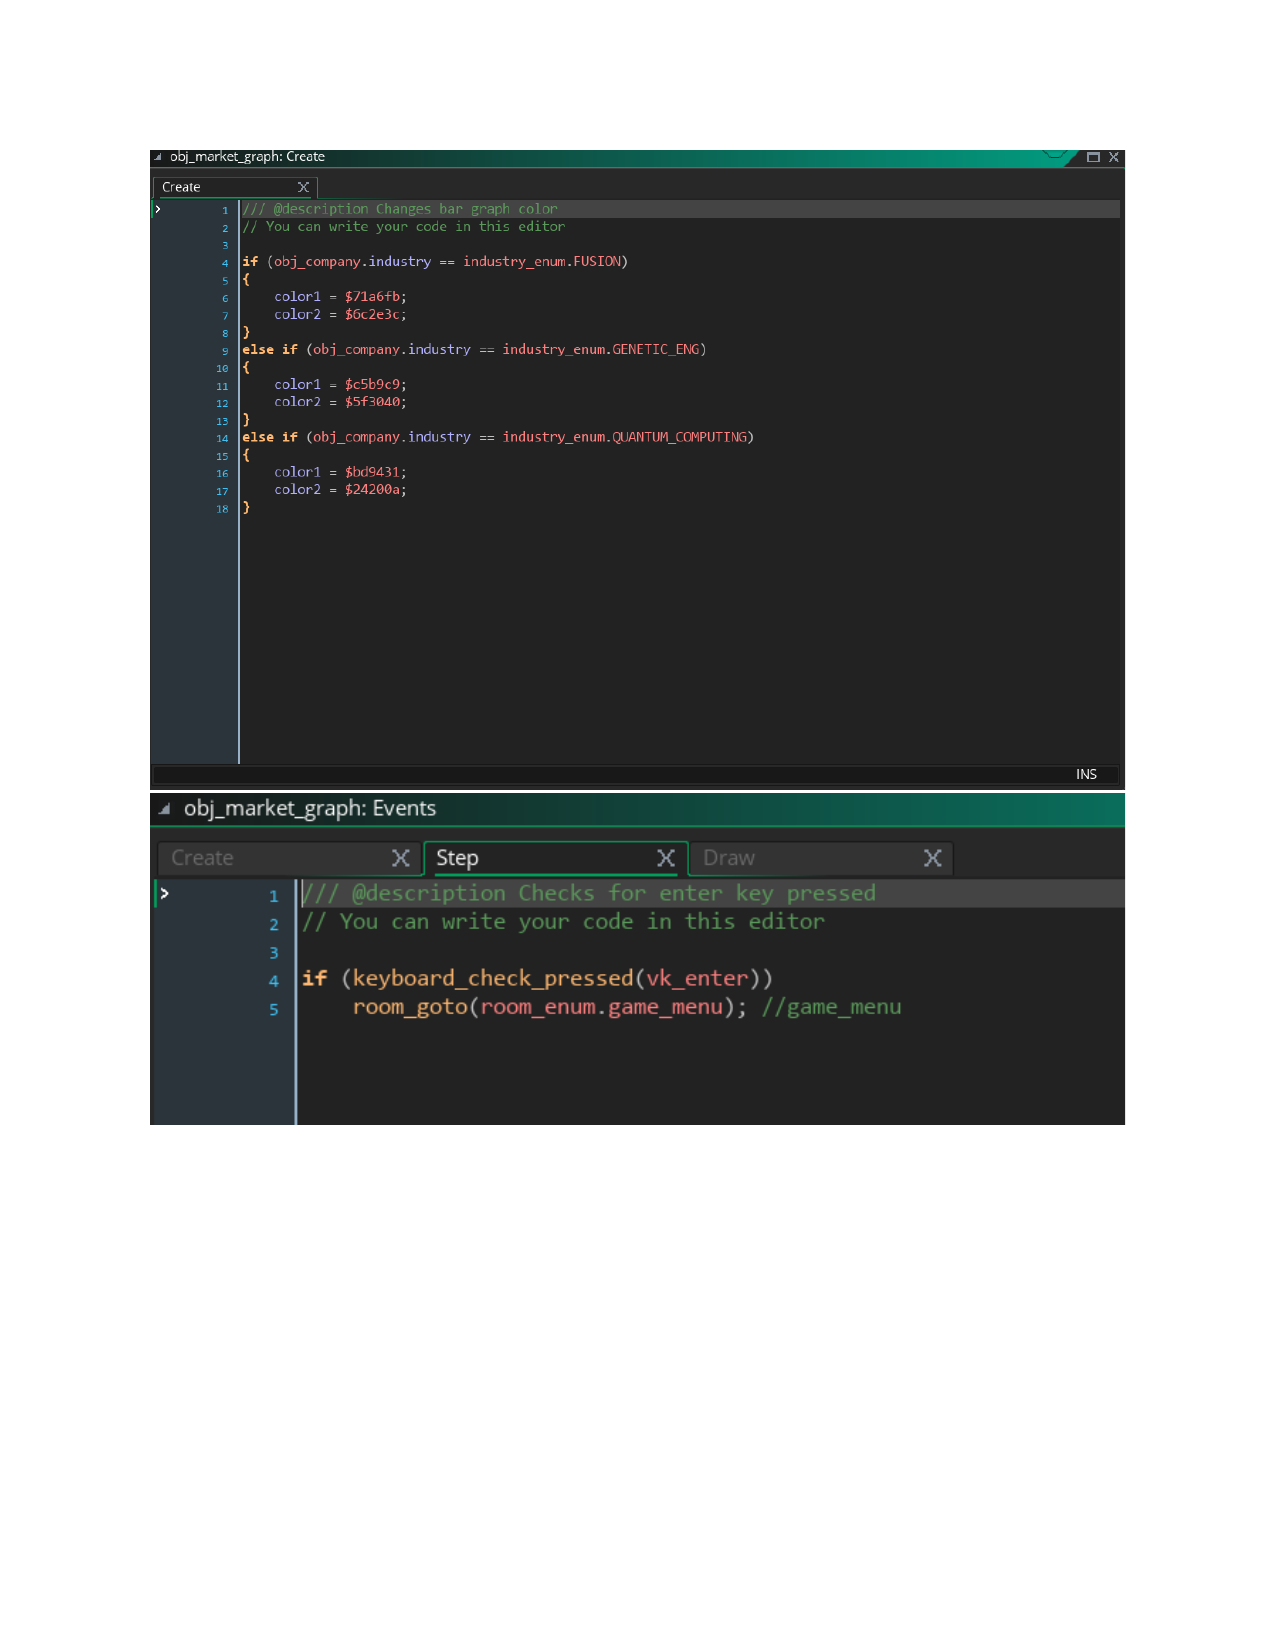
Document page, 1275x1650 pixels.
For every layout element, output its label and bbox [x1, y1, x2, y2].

picture [150, 793, 1125, 1125]
picture [150, 150, 1125, 790]
